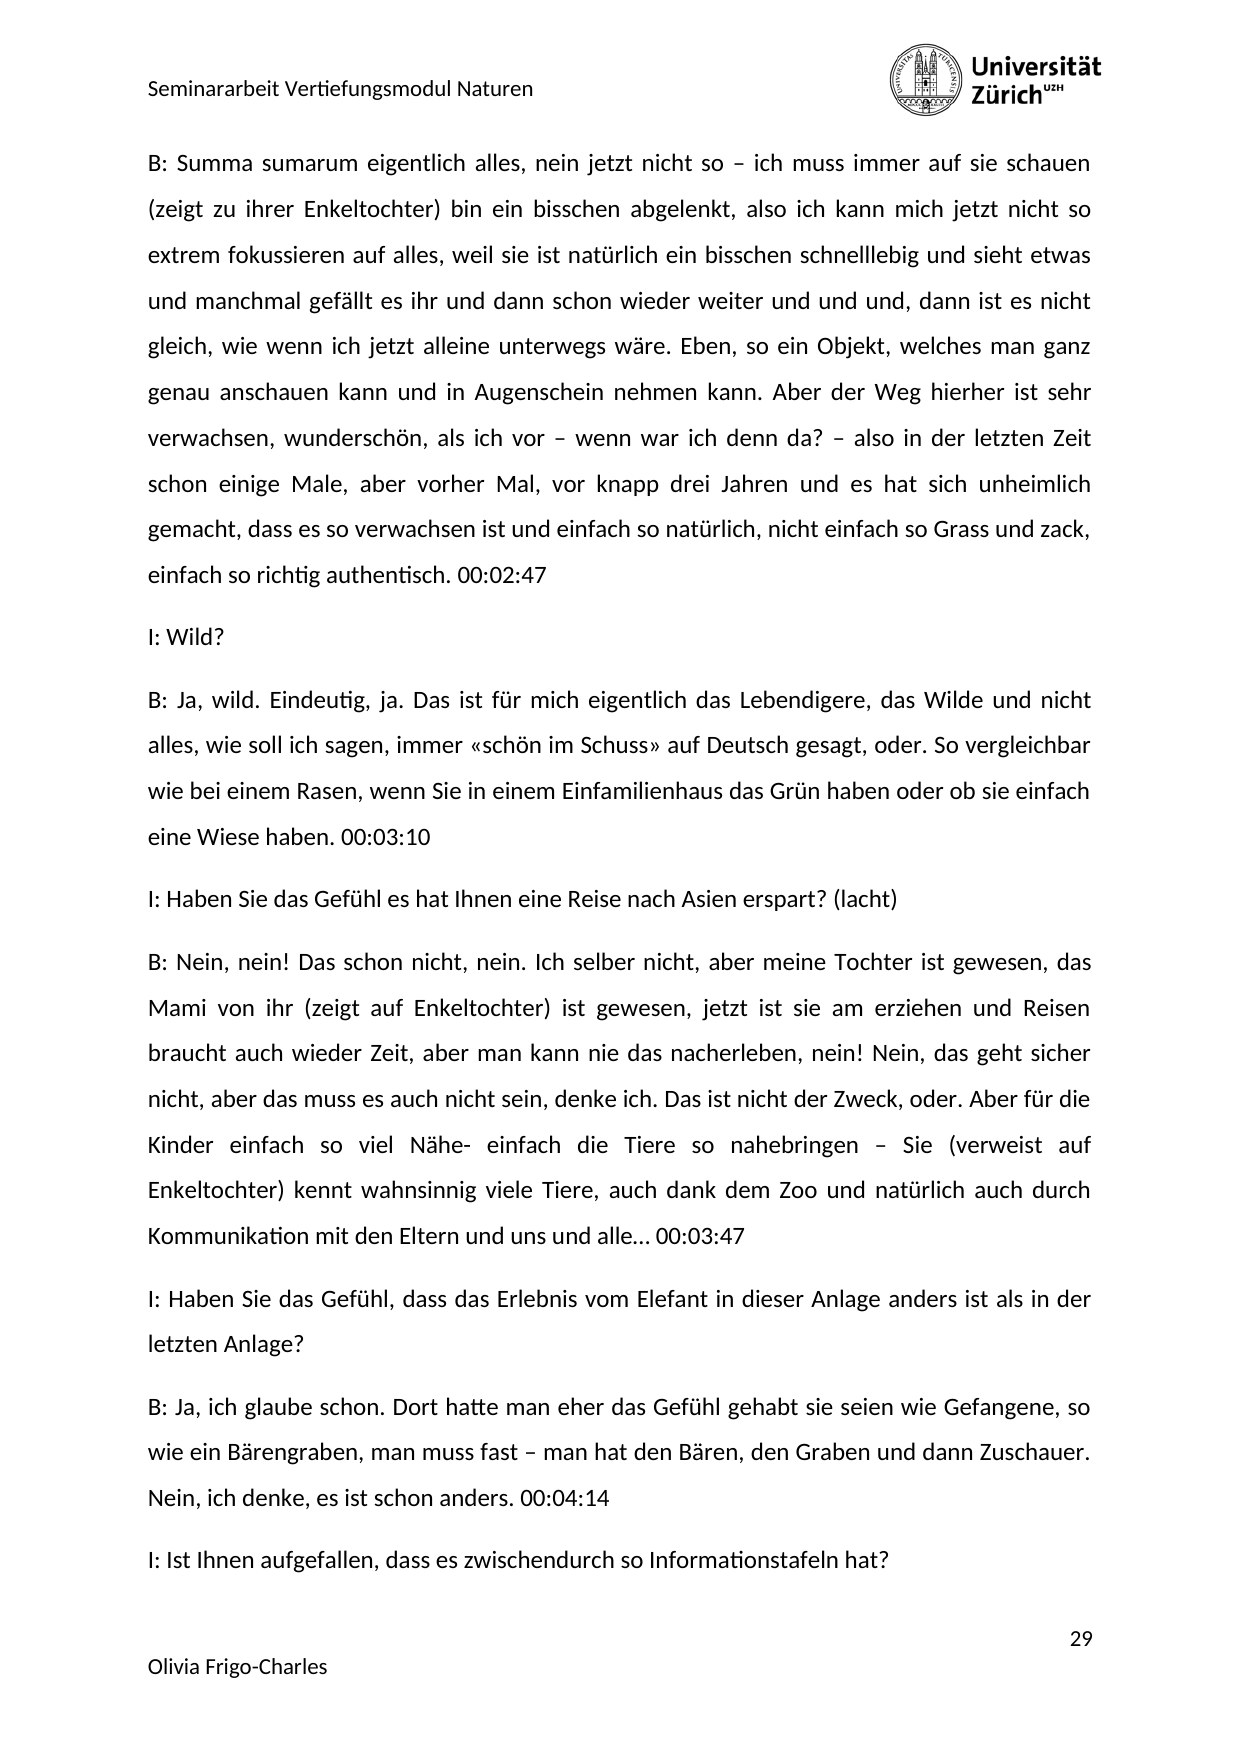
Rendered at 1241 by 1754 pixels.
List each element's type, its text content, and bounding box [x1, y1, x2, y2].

text B: Nein, nein! Das schon nicht, nein. Ich selber nicht, aber meine Tochter ist gewesen, das Mami von ihr (zeigt auf Enkeltochter) ist gewesen, jetzt ist sie am erziehen und Reisen braucht auch wieder Zeit, aber man kann nie das nacherleben, nein! Nein, das geht sicher nicht, aber das muss es auch nicht sein, denke ich. Das ist nicht der Zweck, oder. Aber für die Kinder einfach so viel Nähe- einfach die Tiere so nahebringen – Sie (verweist auf Enkeltochter) kennt wahnsinnig viele Tiere, auch dank dem Zoo und natürlich auch durch Kommunikation mit den Eltern und uns und alle… 00:03:47 [148, 946, 1093, 1251]
text B: Ja, wild. Eindeutig, ja. Das ist für mich eigentlich das Lebendigere, das Wilde und nicht alles, wie soll ich sagen, immer «schön im Schuss» auf Deutsch gesagt, oder. So vergleichbar wie bei einem Rasen, wenn Sie in einem Einfamilienhaus das Grün haben oder ob sie einfach eine Wiese haben. 00:03:10 [148, 684, 1093, 852]
text I: Ist Ihnen aufgefallen, dass es zwischendurch so Informationstafeln hat? [148, 1545, 1093, 1575]
text I: Wild? [148, 622, 1093, 652]
text B: Ja, ich glaube schon. Dort hatte man eher das Gefühl gehabt sie seien wie Gefangene, so wie ein Bärengraben, man muss fast – man hat den Bären, den Graben und dann Zuschauer. Nein, ich denke, es ist schon anders. 00:04:14 [148, 1391, 1093, 1513]
text B: Summa sumarum eigentlich alles, nein jetzt nicht so – ich muss immer auf sie schauen (zeigt zu ihrer Enkeltochter) bin ein bisschen abgelenkt, also ich kann mich jetzt nicht so extrem fokussieren auf alles, weil sie ist natürlich ein bisschen schnelllebig und sieht etwas und manchmal gefällt es ihr und dann schon wieder weiter und und und, dann ist es nicht gleich, wie wenn ich jetzt alleine unterwegs wäre. Eben, so ein Objekt, welches man ganz genau anschauen kann und in Augenschein nehmen kann. Aber der Weg hierher ist sehr verwachsen, wunderschön, als ich vor – wenn war ich denn da? – also in der letzten Zeit schon einige Male, aber vorher Mal, vor knapp drei Jahren und es hat sich unheimlich gemacht, dass es so verwachsen ist und einfach so natürlich, nicht einfach so Grass und zack, einfach so richtig authentisch. 00:02:47 [148, 148, 1093, 590]
text I: Haben Sie das Gefühl, dass das Erlebnis vom Elefant in dieser Anlage anders ist als in der letzten Anlage? [148, 1283, 1093, 1359]
text I: Haben Sie das Gefühl es hat Ihnen eine Reise nach Asien erspart? (lacht) [148, 883, 1093, 914]
picture [885, 39, 1105, 120]
